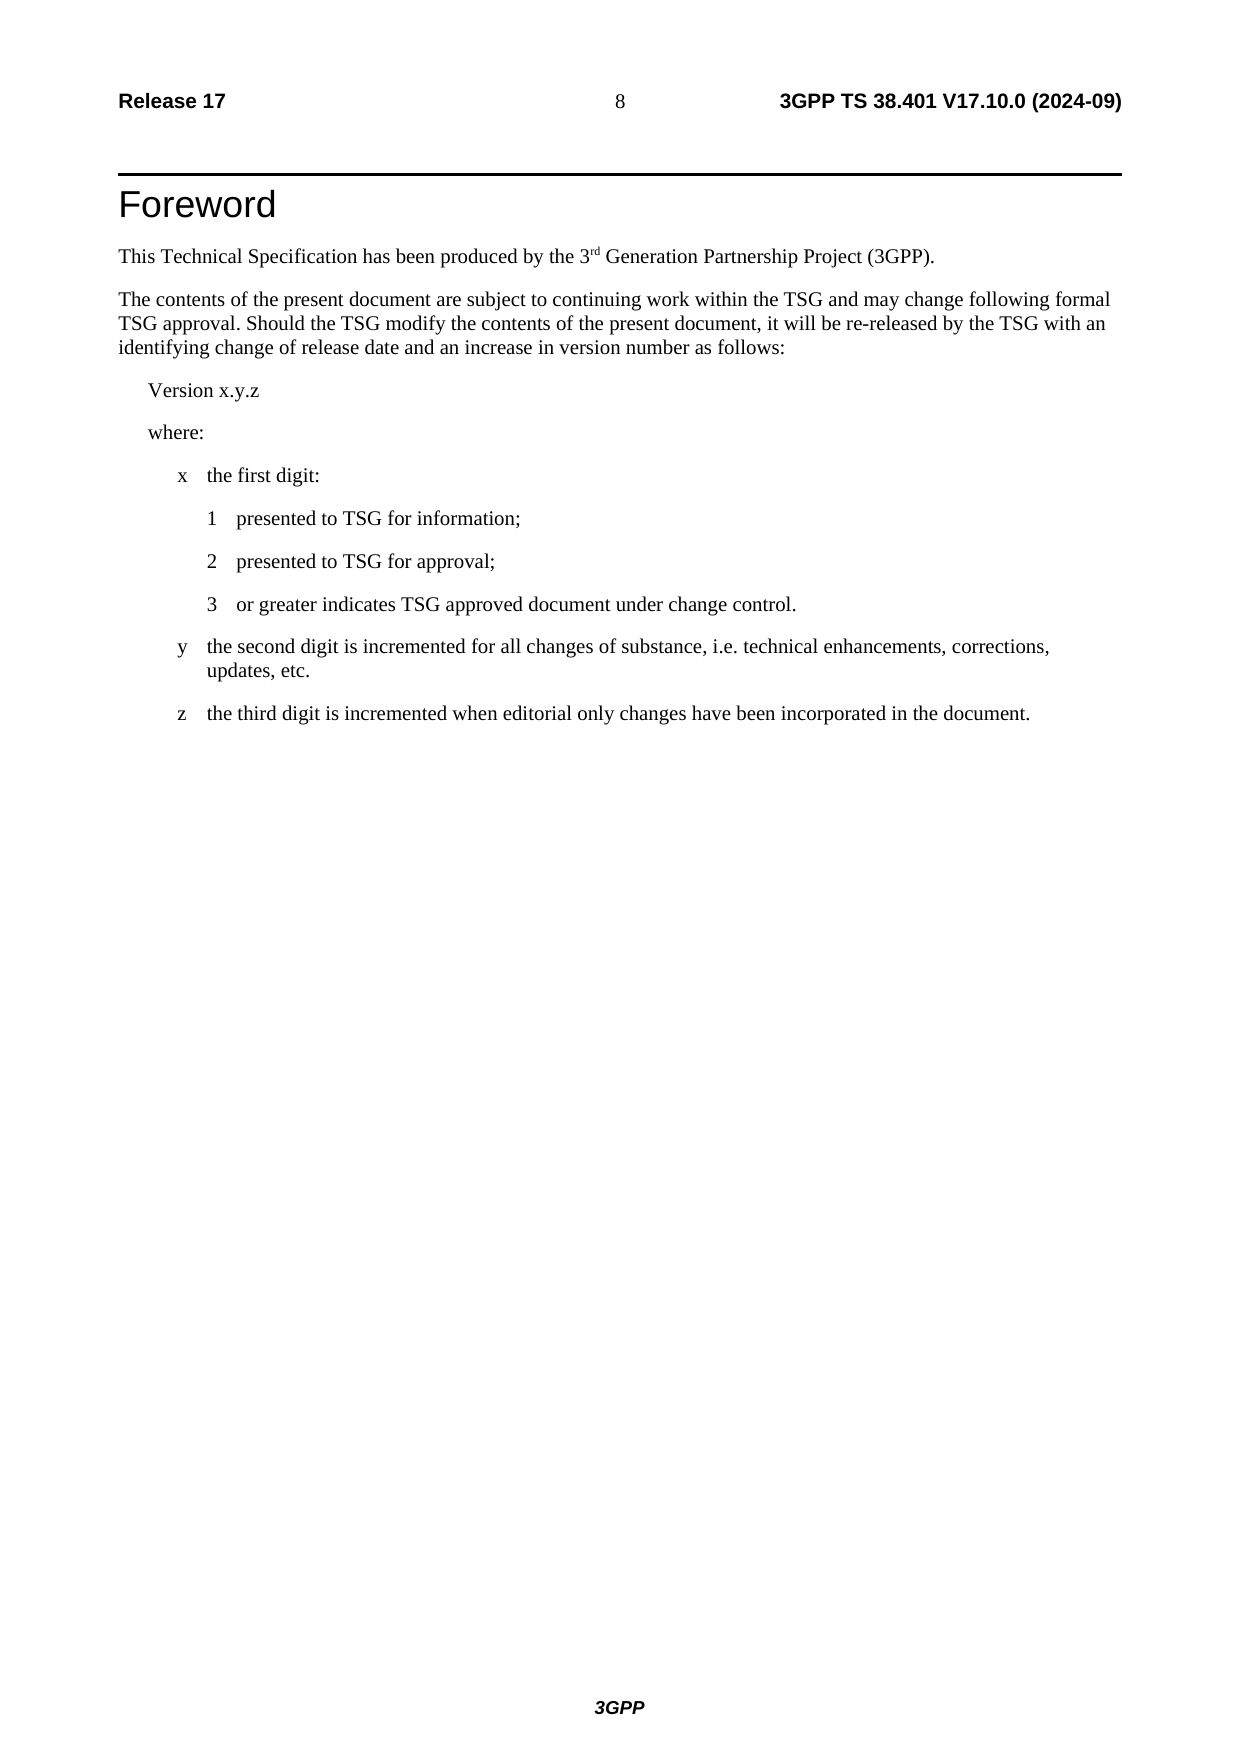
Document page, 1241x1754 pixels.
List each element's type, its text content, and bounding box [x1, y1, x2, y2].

text Version x.y.z [148, 377, 1122, 402]
text x the first digit: [177, 463, 1122, 487]
text y the second digit is incremented for all changes of substance, i.e. technical enhancements, corrections, updates, etc. [177, 634, 1122, 682]
text 3 or greater indicates TSG approved document under change control. [207, 592, 1122, 616]
text 2 presented to TSG for approval; [207, 549, 1122, 573]
text where: [148, 420, 1122, 444]
subtitle Foreword [118, 176, 1122, 225]
text This Technical Specification has been produced by the 3rd Generation Partnership Project (3GPP). [118, 244, 1122, 268]
text 1 presented to TSG for information; [207, 506, 1122, 530]
text The contents of the present document are subject to continuing work within the TSG and may change following formal TSG approval. Should the TSG modify the contents of the present document, it will be re-released by the TSG with an identifying change of release date and an increase in version number as follows: [118, 287, 1122, 359]
text z the third digit is incremented when editorial only changes have been incorporated in the document. [177, 701, 1122, 725]
